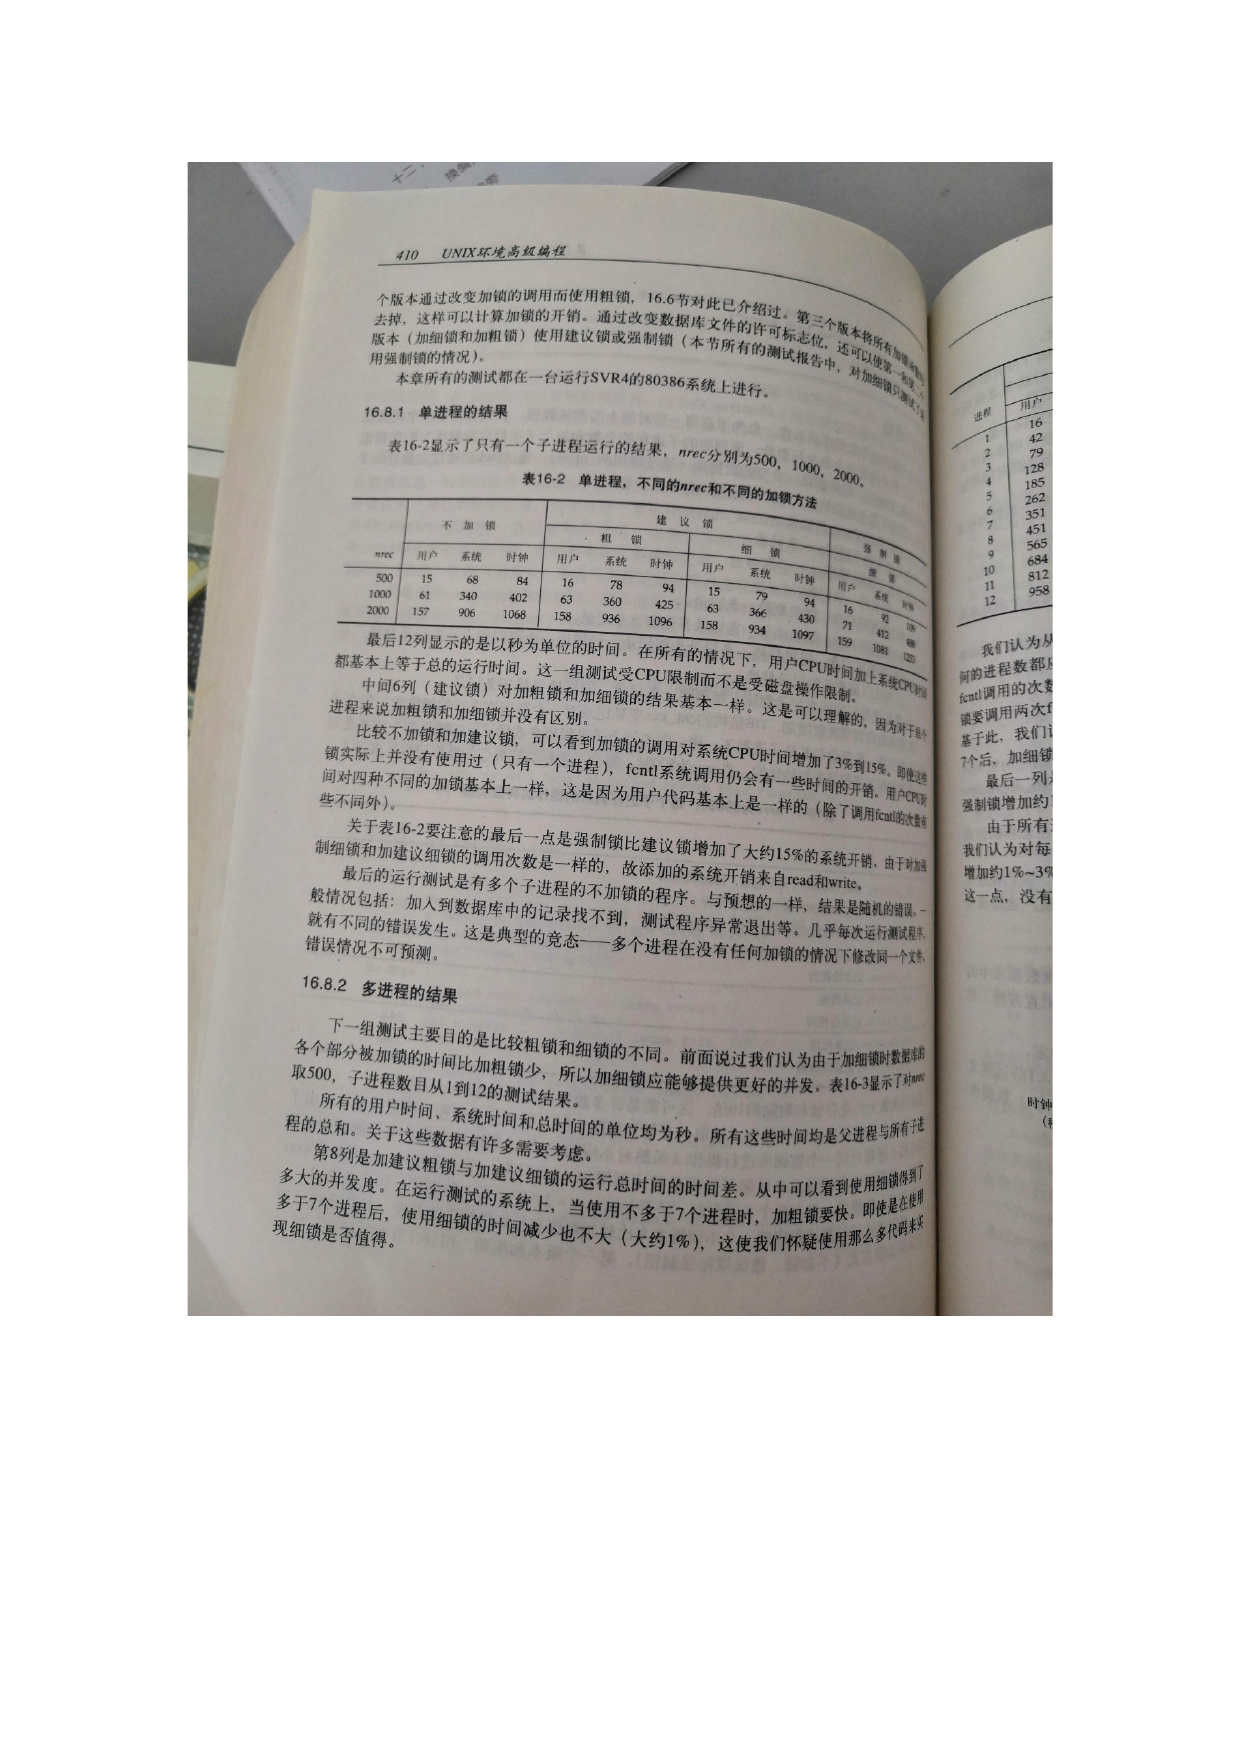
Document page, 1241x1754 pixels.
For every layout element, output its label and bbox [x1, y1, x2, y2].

picture [187, 162, 1053, 1316]
